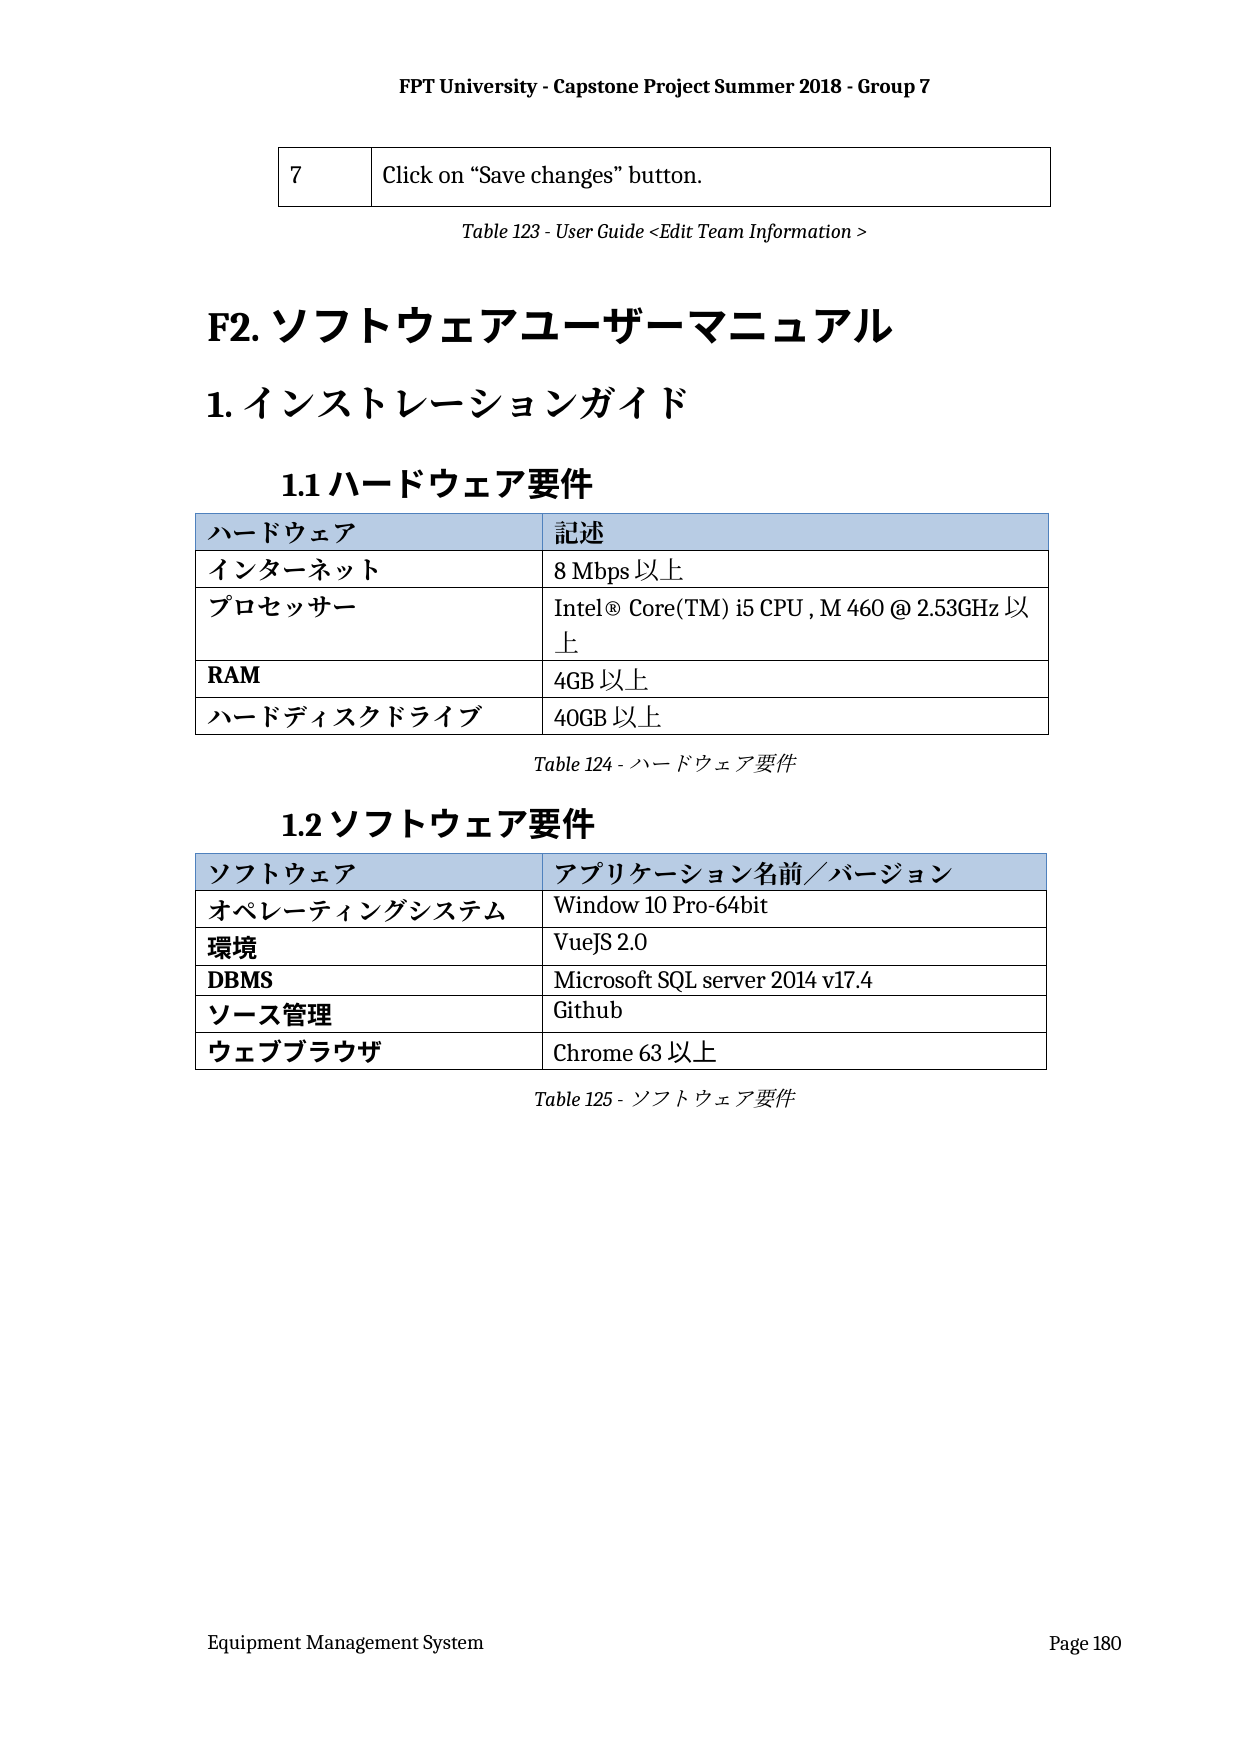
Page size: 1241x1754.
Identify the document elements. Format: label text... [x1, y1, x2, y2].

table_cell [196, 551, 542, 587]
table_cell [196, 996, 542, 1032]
subtitle 1. インストレーションガイド [207, 374, 1122, 428]
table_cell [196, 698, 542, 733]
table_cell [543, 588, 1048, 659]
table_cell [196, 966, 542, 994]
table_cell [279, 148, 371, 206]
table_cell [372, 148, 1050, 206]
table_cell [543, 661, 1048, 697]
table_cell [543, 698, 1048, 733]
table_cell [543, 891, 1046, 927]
text Table 123 - User Guide <Edit Team Information > [207, 219, 1122, 243]
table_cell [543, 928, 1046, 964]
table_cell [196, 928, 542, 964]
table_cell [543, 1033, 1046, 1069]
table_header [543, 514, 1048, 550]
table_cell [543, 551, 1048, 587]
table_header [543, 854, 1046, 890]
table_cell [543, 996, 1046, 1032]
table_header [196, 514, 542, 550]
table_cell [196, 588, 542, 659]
text Table 125 - ソフトウェア要件 [207, 1083, 1122, 1112]
subtitle F2. ソフトウェアユーザーマニュアル [207, 293, 1122, 354]
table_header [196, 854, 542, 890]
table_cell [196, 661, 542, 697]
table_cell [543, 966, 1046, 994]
subtitle 1.1ハードウェア要件 [207, 457, 1122, 506]
text Table 124 - ハードウェア要件 [207, 747, 1122, 777]
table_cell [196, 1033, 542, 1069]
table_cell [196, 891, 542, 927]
subtitle 1.2ソフトウェア要件 [207, 798, 1122, 846]
